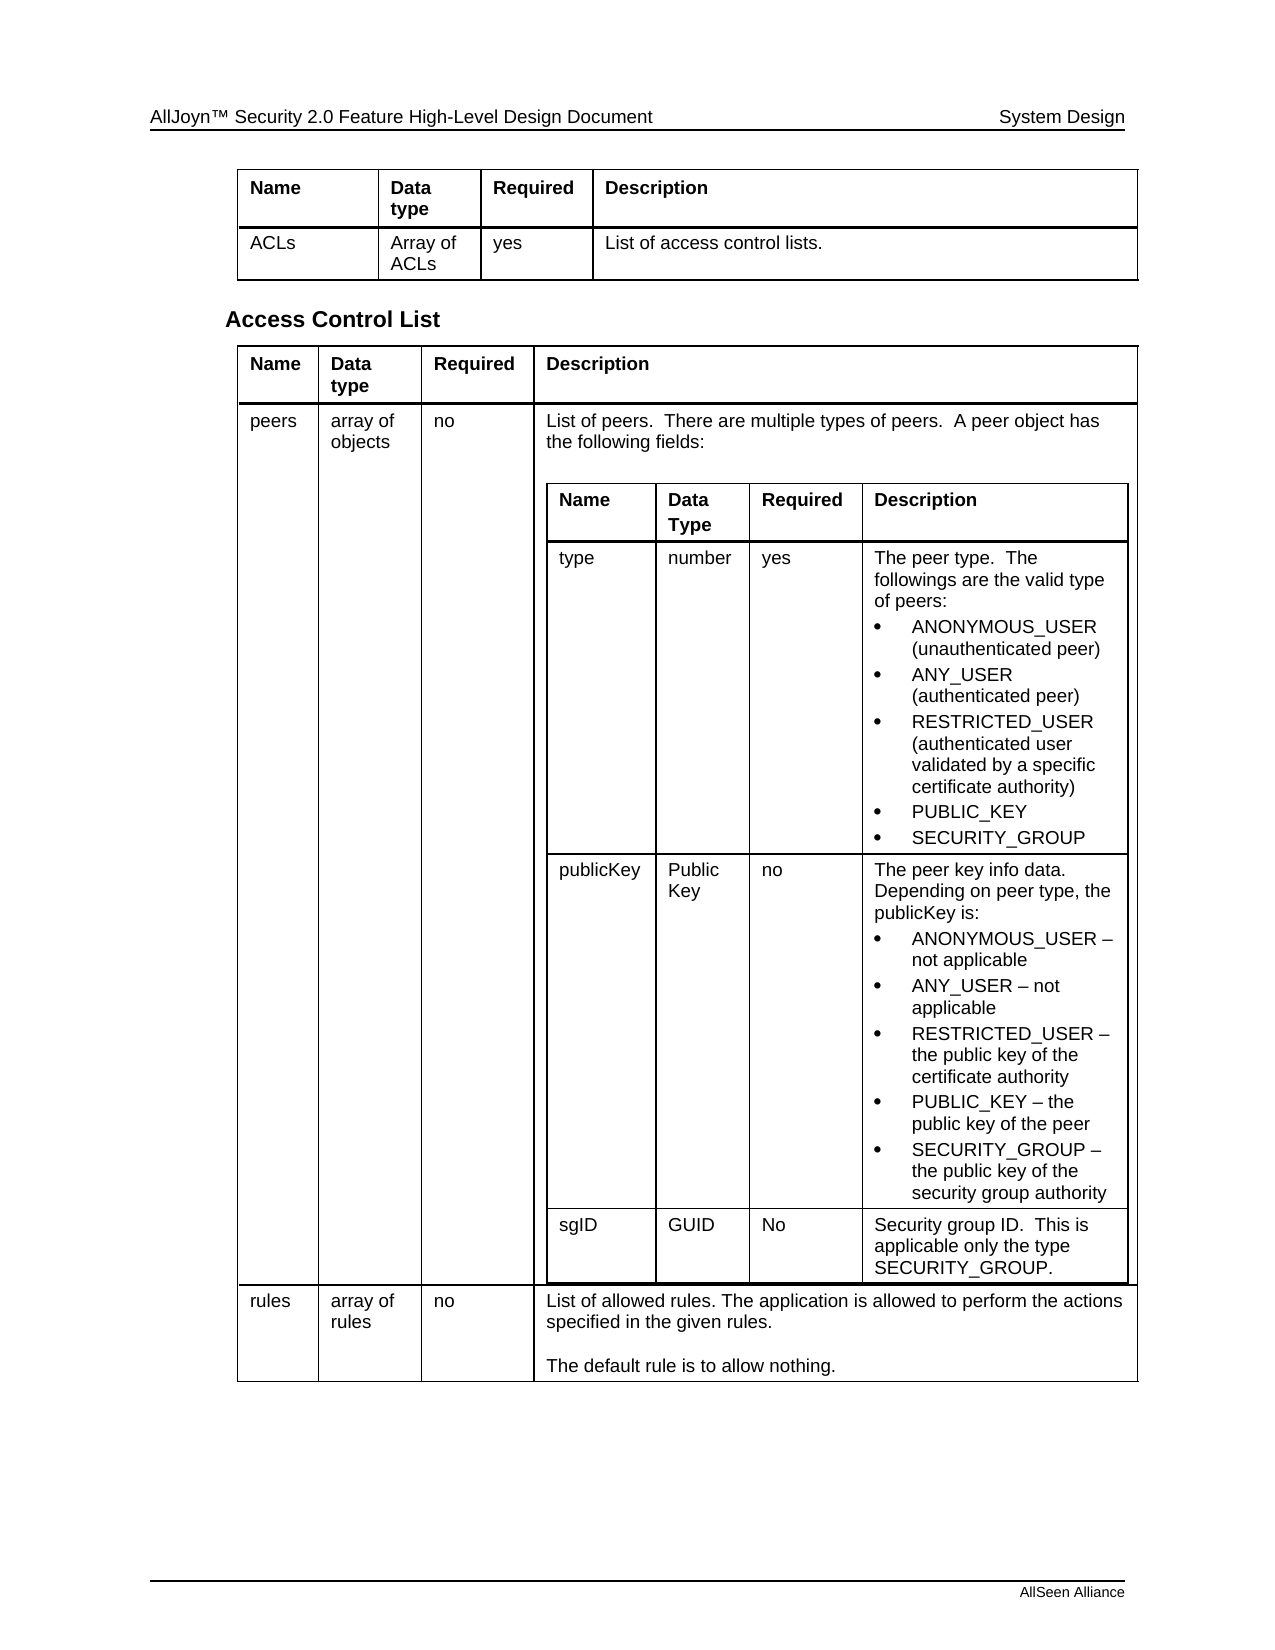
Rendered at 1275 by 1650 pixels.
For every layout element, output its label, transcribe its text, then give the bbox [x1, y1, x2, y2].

table_header Description [594, 170, 1137, 226]
table_header Data type [379, 170, 480, 226]
table_header Required [422, 347, 533, 402]
table_cell no [422, 405, 533, 1284]
table_cell List of access control lists. [594, 229, 1137, 279]
table_cell peers [238, 403, 318, 1284]
table_cell ACLs [238, 227, 378, 279]
table_cell Array of ACLs [379, 229, 480, 279]
table_header Data type [319, 347, 421, 402]
table_header Required [482, 170, 592, 226]
table_header Name [238, 170, 378, 226]
table_cell List of allowed rules. The application is allowed to perform the actions specified in the given rules. The default rule is to allow nothing. [535, 1286, 1137, 1381]
text Access Control List [225, 306, 1125, 333]
table_cell array of rules [319, 1286, 421, 1381]
table_cell rules [238, 1285, 318, 1381]
table_cell yes [482, 229, 592, 279]
table_header Description [535, 347, 1137, 402]
table_cell no [422, 1286, 533, 1381]
table_header Name [238, 347, 318, 402]
table_cell array of objects [319, 405, 421, 1284]
table_cell List of peers. There are multiple types of peers. A peer object has the following fields: [535, 405, 1137, 1284]
